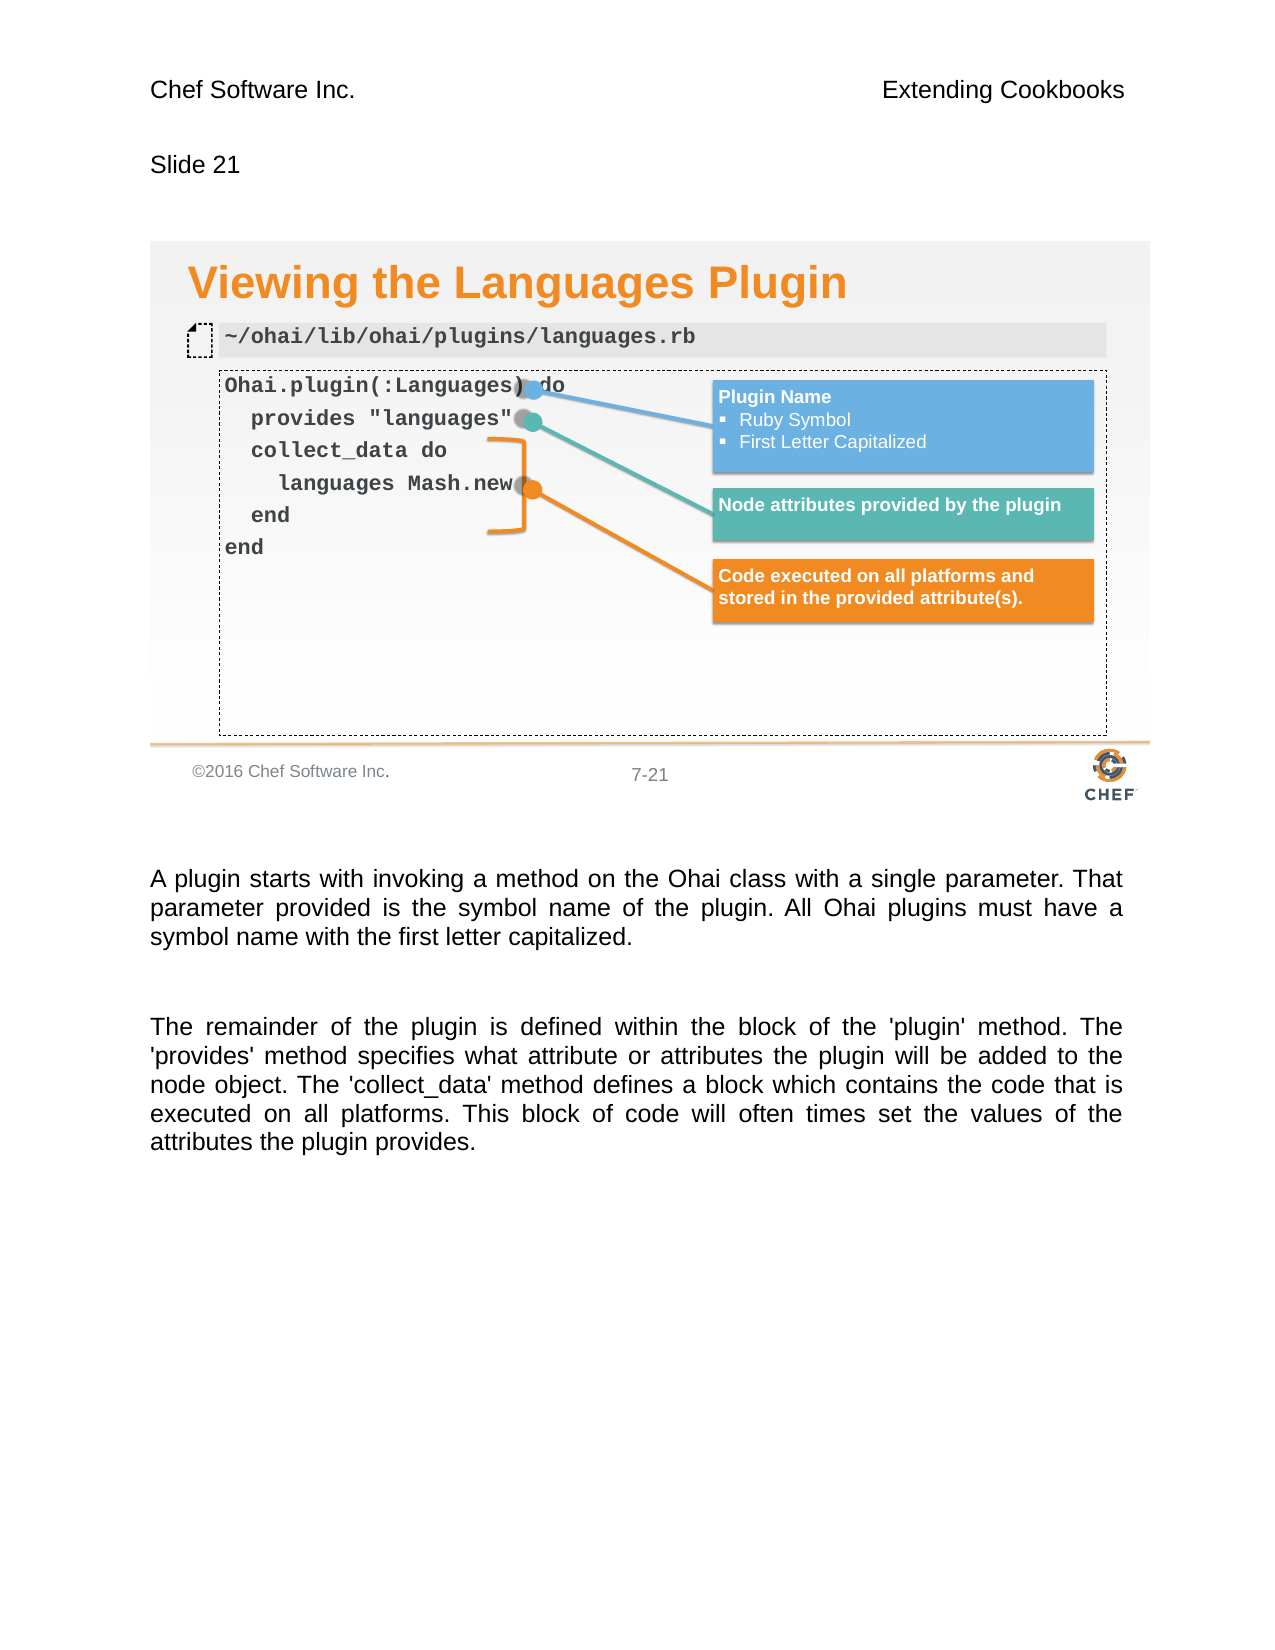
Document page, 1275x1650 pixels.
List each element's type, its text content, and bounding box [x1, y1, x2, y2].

text The remainder of the plugin is defined within the block of the 'plugin' method. The 'provides' method specifies what attribute or attributes the plugin will be added to the node object. The 'collect_data' method defines a block which contains the code that is executed on all platforms. This block of code will often times set the values of the attributes the plugin provides. [150, 1012, 1125, 1156]
text Slide 21 [150, 150, 1125, 179]
text A plugin starts with invoking a method on the Ohai class with a single parameter. That parameter provided is the symbol name of the plugin. All Ohai plugins must have a symbol name with the first letter capitalized. [150, 864, 1125, 950]
